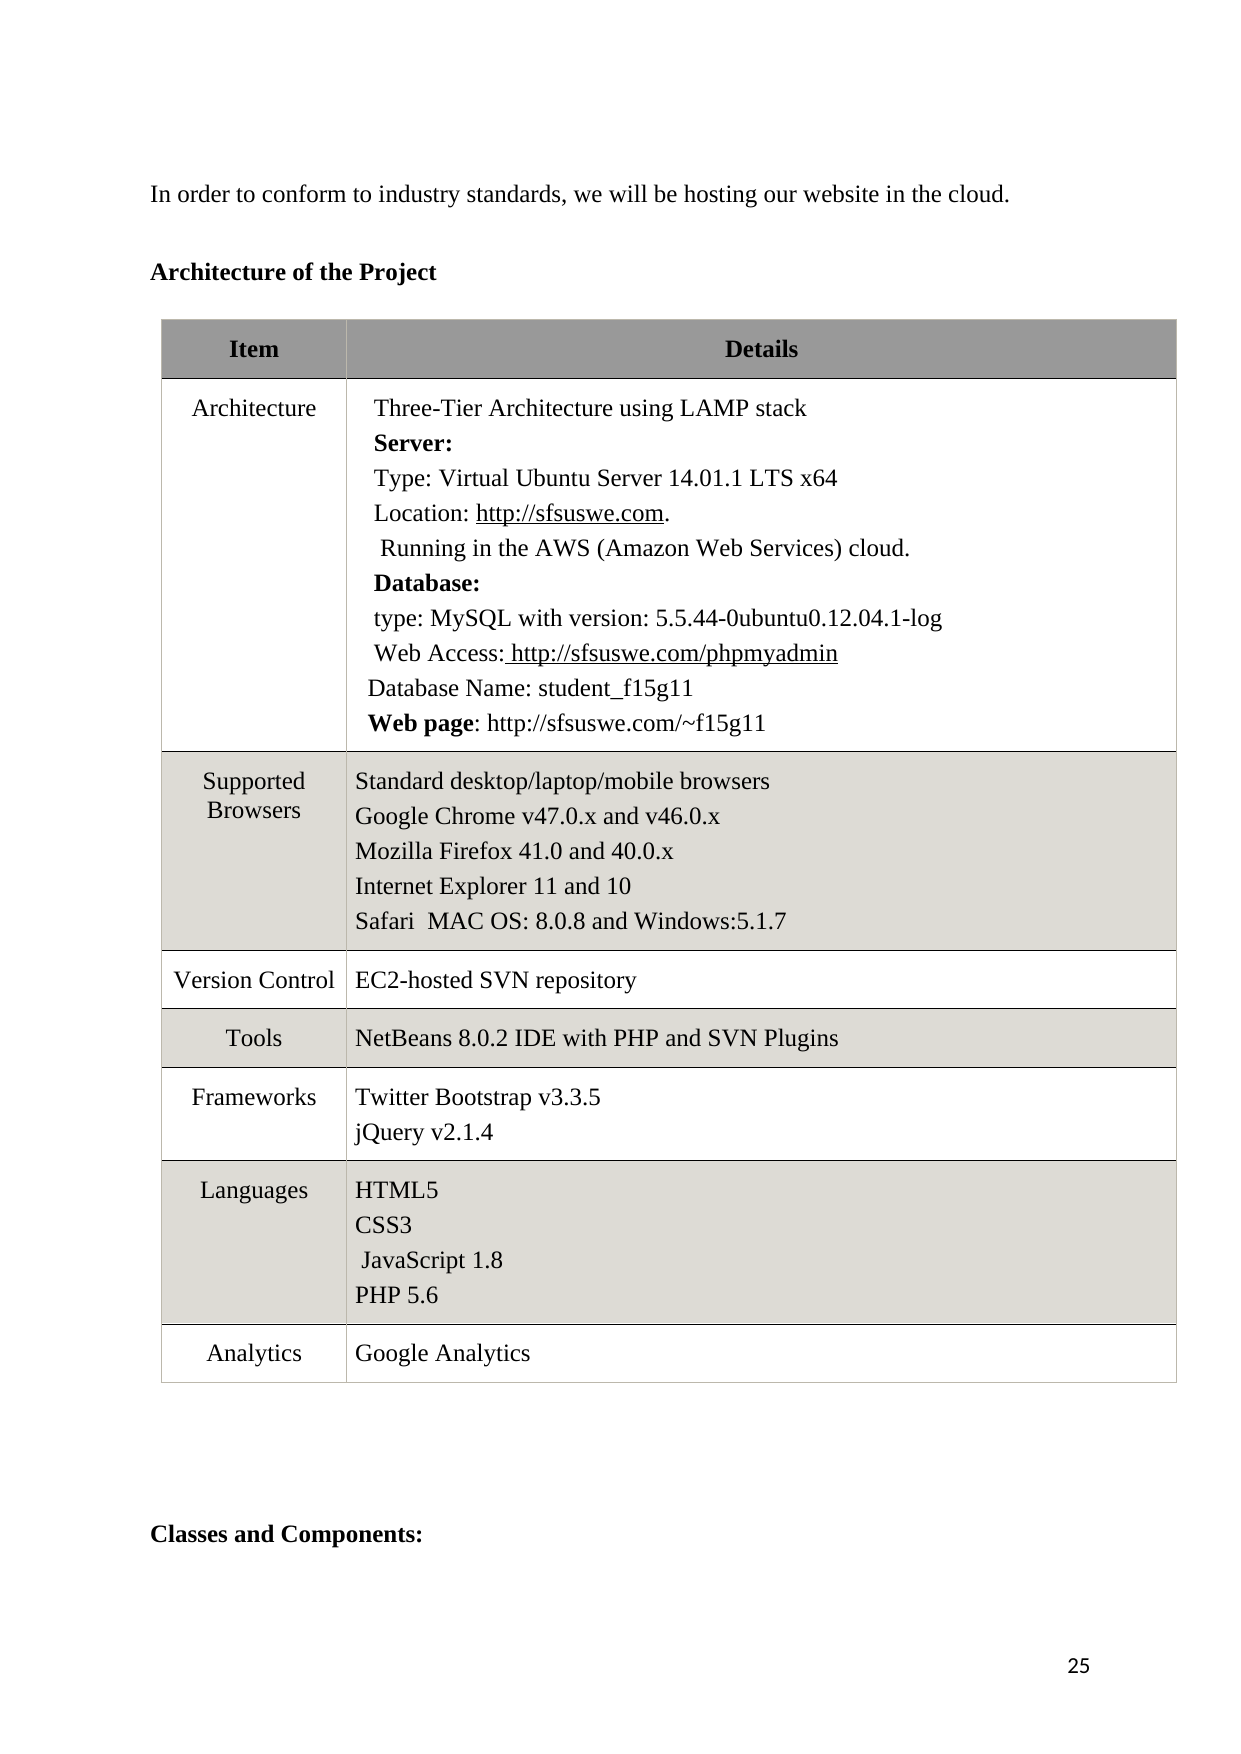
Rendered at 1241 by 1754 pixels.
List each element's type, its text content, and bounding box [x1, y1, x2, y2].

table_cell Supported Browsers [162, 752, 346, 950]
table_cell Architecture [162, 379, 346, 751]
text In order to conform to industry standards, we will be hosting our website in the cloud. [150, 179, 1090, 207]
table_cell HTML5 CSS3 JavaScript 1.8 PHP 5.6 [347, 1161, 1176, 1323]
table_cell Standard desktop/laptop/mobile browsers Google Chrome v47.0.x and v46.0.x Mozilla Firefox 41.0 and 40.0.x Internet Explorer 11 and 10 Safari MAC OS: 8.0.8 and Windows:5.1.7 [347, 752, 1176, 950]
table_header Item [162, 320, 346, 378]
table_cell Version Control [162, 951, 346, 1008]
table_cell EC2-hosted SVN repository [347, 951, 1176, 1008]
table_cell Analytics [162, 1325, 346, 1382]
table_cell Google Analytics [347, 1325, 1176, 1382]
table_cell Tools [162, 1009, 346, 1067]
table_cell NetBeans 8.0.2 IDE with PHP and SVN Plugins [347, 1009, 1176, 1067]
subtitle Classes and Components: [150, 1519, 1090, 1547]
table_cell Languages [162, 1161, 346, 1323]
table_cell Three-Tier Architecture using LAMP stack Server: Type: Virtual Ubuntu Server 14.01.1 LTS x64 Location: http://sfsuswe.com. Running in the AWS (Amazon Web Services) cloud. Database: type: MySQL with version: 5.5.44-0ubuntu0.12.04.1-log Web Access: http://sfsuswe.com/phpmyadmin Database Name: student_f15g11 Web page: http://sfsuswe.com/~f15g11 [347, 379, 1176, 751]
table_cell Frameworks [162, 1068, 346, 1160]
table_cell Twitter Bootstrap v3.3.5 jQuery v2.1.4 [347, 1068, 1176, 1160]
table_header Details [347, 320, 1176, 378]
subtitle Architecture of the Project [150, 257, 1090, 286]
